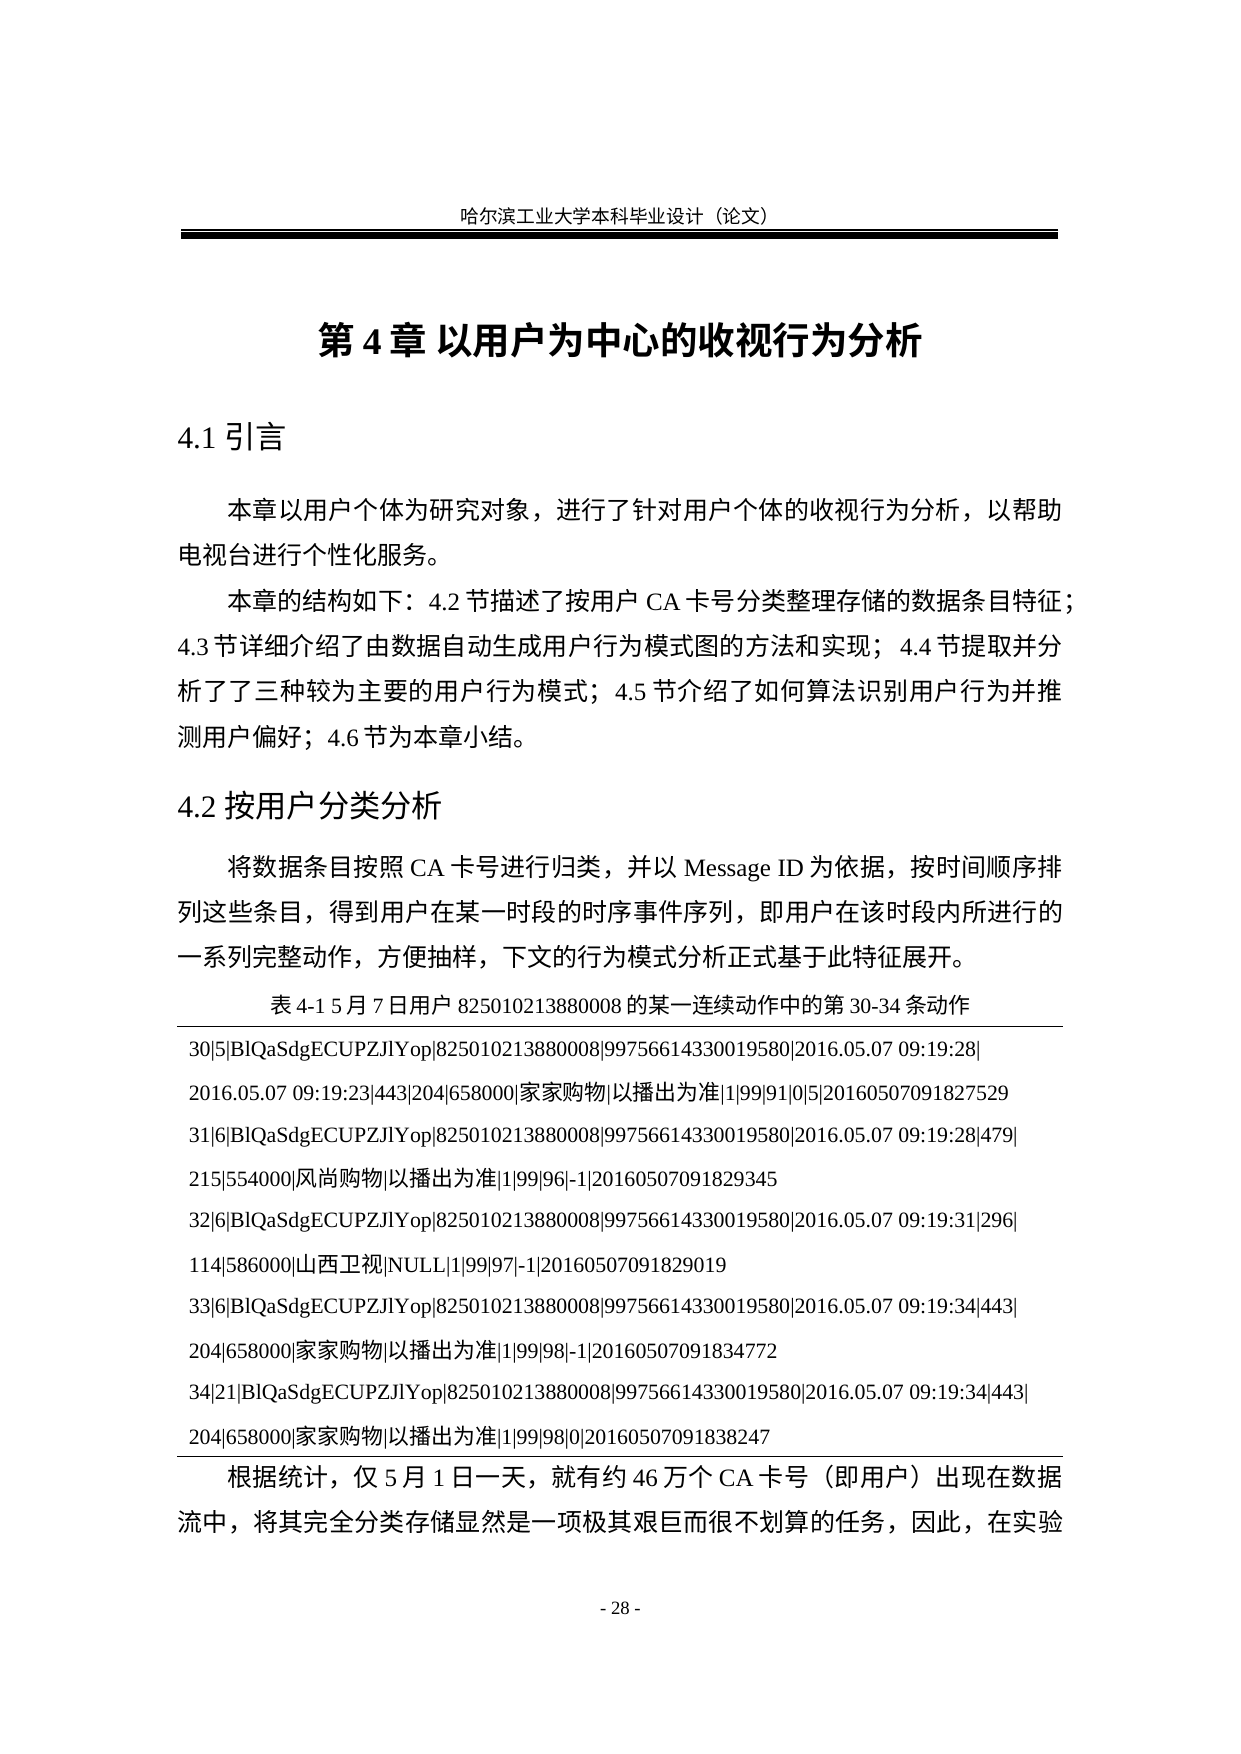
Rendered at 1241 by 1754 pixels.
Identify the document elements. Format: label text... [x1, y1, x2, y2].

table_cell 32|6|BlQaSdgECUPZJlYop|825010213880008|99756614330019580|2016.05.07 09:19:31|296|114|586000|山西卫视|NULL|1|99|97|-1|20160507091829019 [177, 1199, 1063, 1284]
text 本章的结构如下：4.2节描述了按用户CA卡号分类整理存储的数据条目特征；4.3节详细介绍了由数据自动生成用户行为模式图的方法和实现；4.4节提取并分析了了三种较为主要的用户行为模式；4.5节介绍了如何算法识别用户行为并推测用户偏好；4.6节为本章小结。 [177, 581, 1063, 753]
text 第4章 以用户为中心的收视行为分析 [177, 311, 1063, 365]
text 本章以用户个体为研究对象，进行了针对用户个体的收视行为分析，以帮助电视台进行个性化服务。 [177, 491, 1063, 572]
text 4.2 按用户分类分析 [177, 784, 1063, 826]
table_cell 31|6|BlQaSdgECUPZJlYop|825010213880008|99756614330019580|2016.05.07 09:19:28|479|215|554000|风尚购物|以播出为准|1|99|96|-1|20160507091829345 [177, 1113, 1063, 1198]
table_cell 33|6|BlQaSdgECUPZJlYop|825010213880008|99756614330019580|2016.05.07 09:19:34|443|204|658000|家家购物|以播出为准|1|99|98|-1|20160507091834772 [177, 1284, 1063, 1370]
table_cell 34|21|BlQaSdgECUPZJlYop|825010213880008|99756614330019580|2016.05.07 09:19:34|443|204|658000|家家购物|以播出为准|1|99|98|0|20160507091838247 [177, 1370, 1063, 1456]
text 4.1 引言 [177, 413, 1063, 458]
table_header 表4-1 5月7日用户825010213880008的某一连续动作中的第30-34条动作 [177, 983, 1063, 1026]
table_cell 30|5|BlQaSdgECUPZJlYop|825010213880008|99756614330019580|2016.05.07 09:19:28|2016.05.07 09:19:23|443|204|658000|家家购物|以播出为准|1|99|91|0|5|20160507091827529 [177, 1027, 1063, 1113]
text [177, 1457, 1063, 1539]
text 将数据条目按照CA卡号进行归类，并以Message ID为依据，按时间顺序排列这些条目，得到用户在某一时段的时序事件序列，即用户在该时段内所进行的一系列完整动作，方便抽样，下文的行为模式分析正式基于此特征展开。 [177, 847, 1063, 974]
